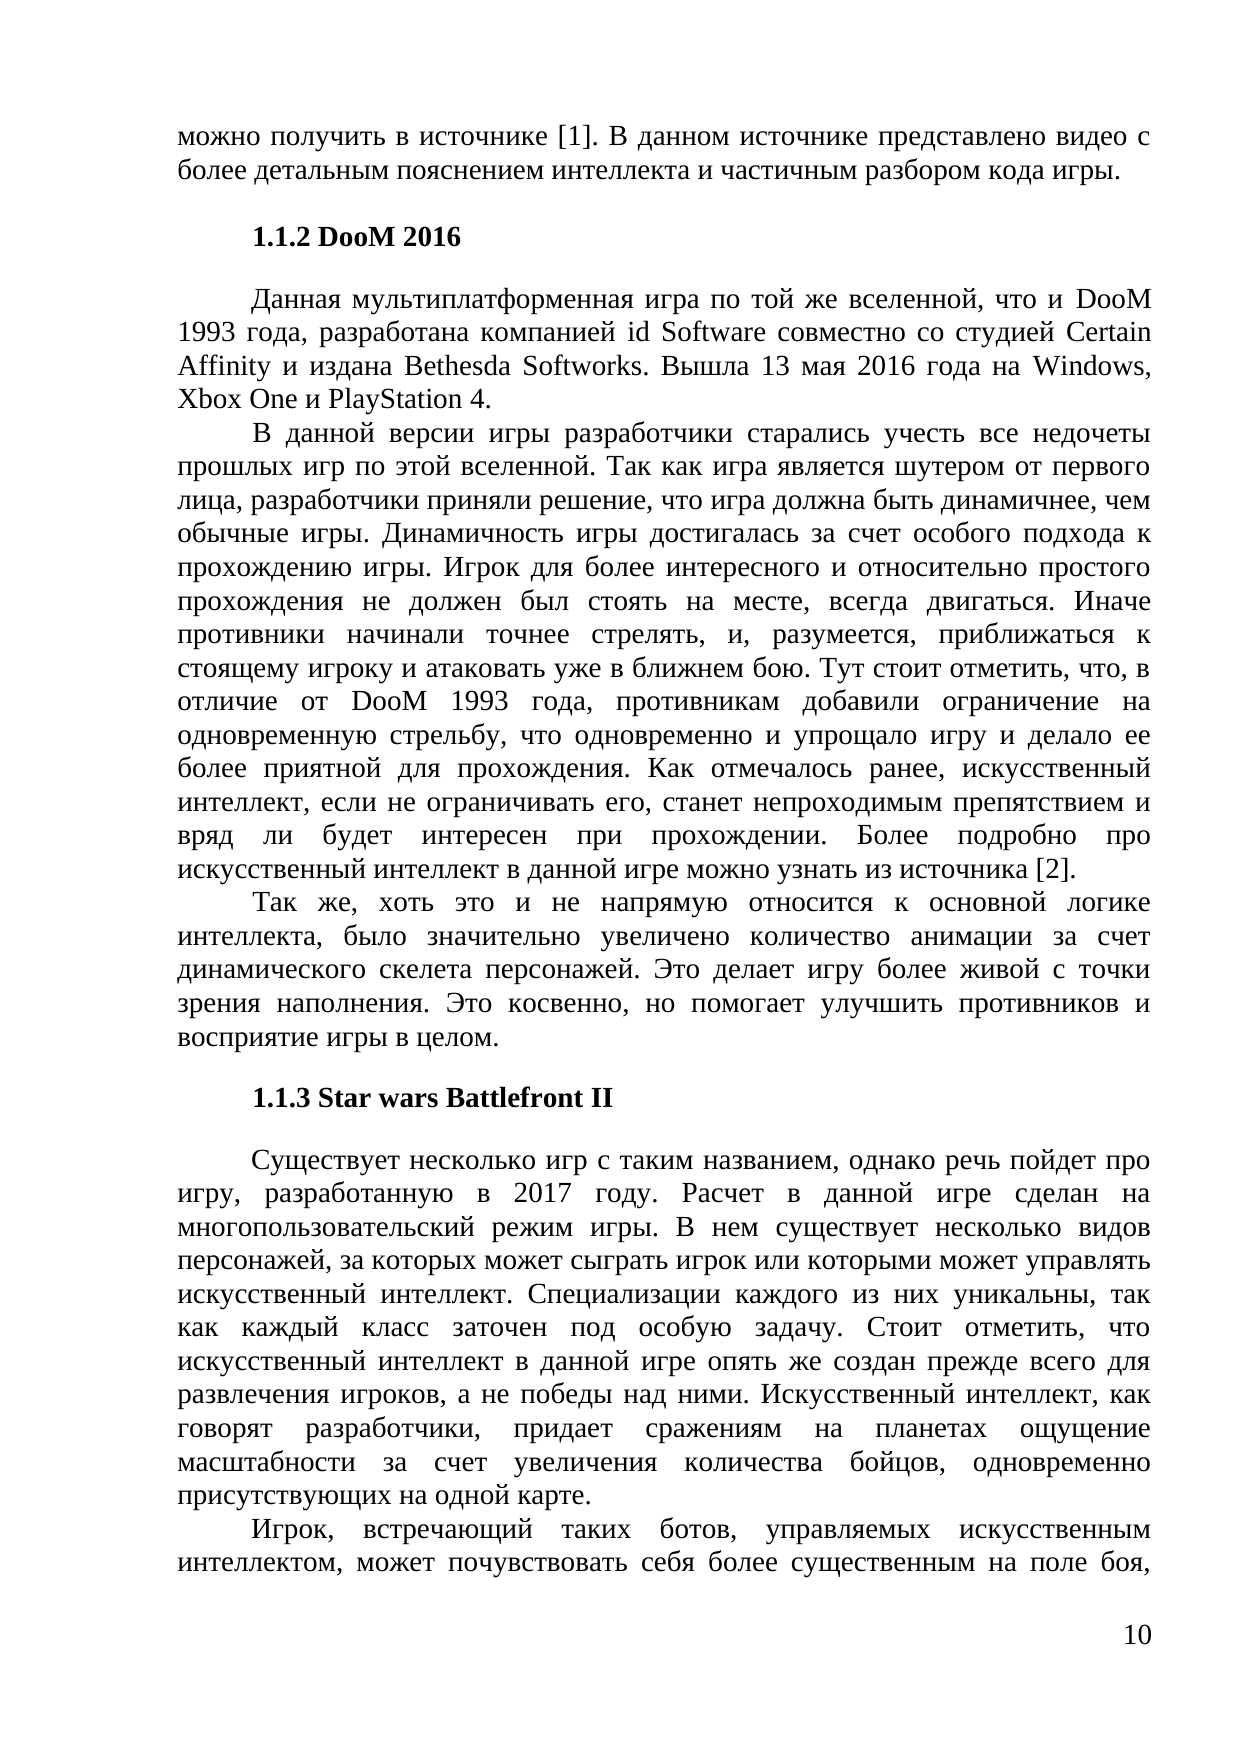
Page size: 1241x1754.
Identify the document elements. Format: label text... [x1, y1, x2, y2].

text Так же, хоть это и не напрямую относится к основной логике интеллекта, было значительно увеличено количество анимации за счет динамического скелета персонажей. Это делает игру более живой с точки зрения наполнения. Это косвенно, но помогает улучшить противников и восприятие игры в целом. [177, 884, 1152, 1052]
text Существует несколько игр с таким названием, однако речь пойдет про игру, разработанную в 2017 году. Расчет в данной игре сделан на многопользовательский режим игры. В нем существует несколько видов персонажей, за которых может сыграть игрок или которыми может управлять искусственный интеллект. Специализации каждого из них уникальны, так как каждый класс заточен под особую задачу. Стоит отметить, что искусственный интеллект в данной игре опять же создан прежде всего для развлечения игроков, а не победы над ними. Искусственный интеллект, как говорят разработчики, придает сражениям на планетах ощущение масштабности за счет увеличения количества бойцов, одновременно присутствующих на одной карте. [177, 1142, 1152, 1511]
text 1.1.3 Star wars Battlefront II [177, 1080, 1152, 1114]
text Данная мультиплатформенная игра по той же вселенной, что и DooM 1993 года, разработана компанией id Software совместно со студией Certain Affinity и издана Bethesda Softworks. Вышла 13 мая 2016 года на Windows, Xbox One и PlayStation 4. [177, 281, 1152, 415]
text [177, 118, 1152, 186]
text 1.1.2 DooM 2016 [177, 219, 1152, 253]
text В данной версии игры разработчики старались учесть все недочеты прошлых игр по этой вселенной. Так как игра является шутером от первого лица, разработчики приняли решение, что игра должна быть динамичнее, чем обычные игры. Динамичность игры достигалась за счет особого подхода к прохождению игры. Игрок для более интересного и относительно простого прохождения не должен был стоять на месте, всегда двигаться. Иначе противники начинали точнее стрелять, и, разумеется, приближаться к стоящему игроку и атаковать уже в ближнем бою. Тут стоит отметить, что, в отличие от DooM 1993 года, противникам добавили ограничение на одновременную стрельбу, что одновременно и упрощало игру и делало ее более приятной для прохождения. Как отмечалось ранее, искусственный интеллект, если не ограничивать его, станет непроходимым препятствием и вряд ли будет интересен при прохождении. Более подробно про искусственный интеллект в данной игре можно узнать из источника [2]. [177, 415, 1152, 884]
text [177, 1511, 1152, 1578]
